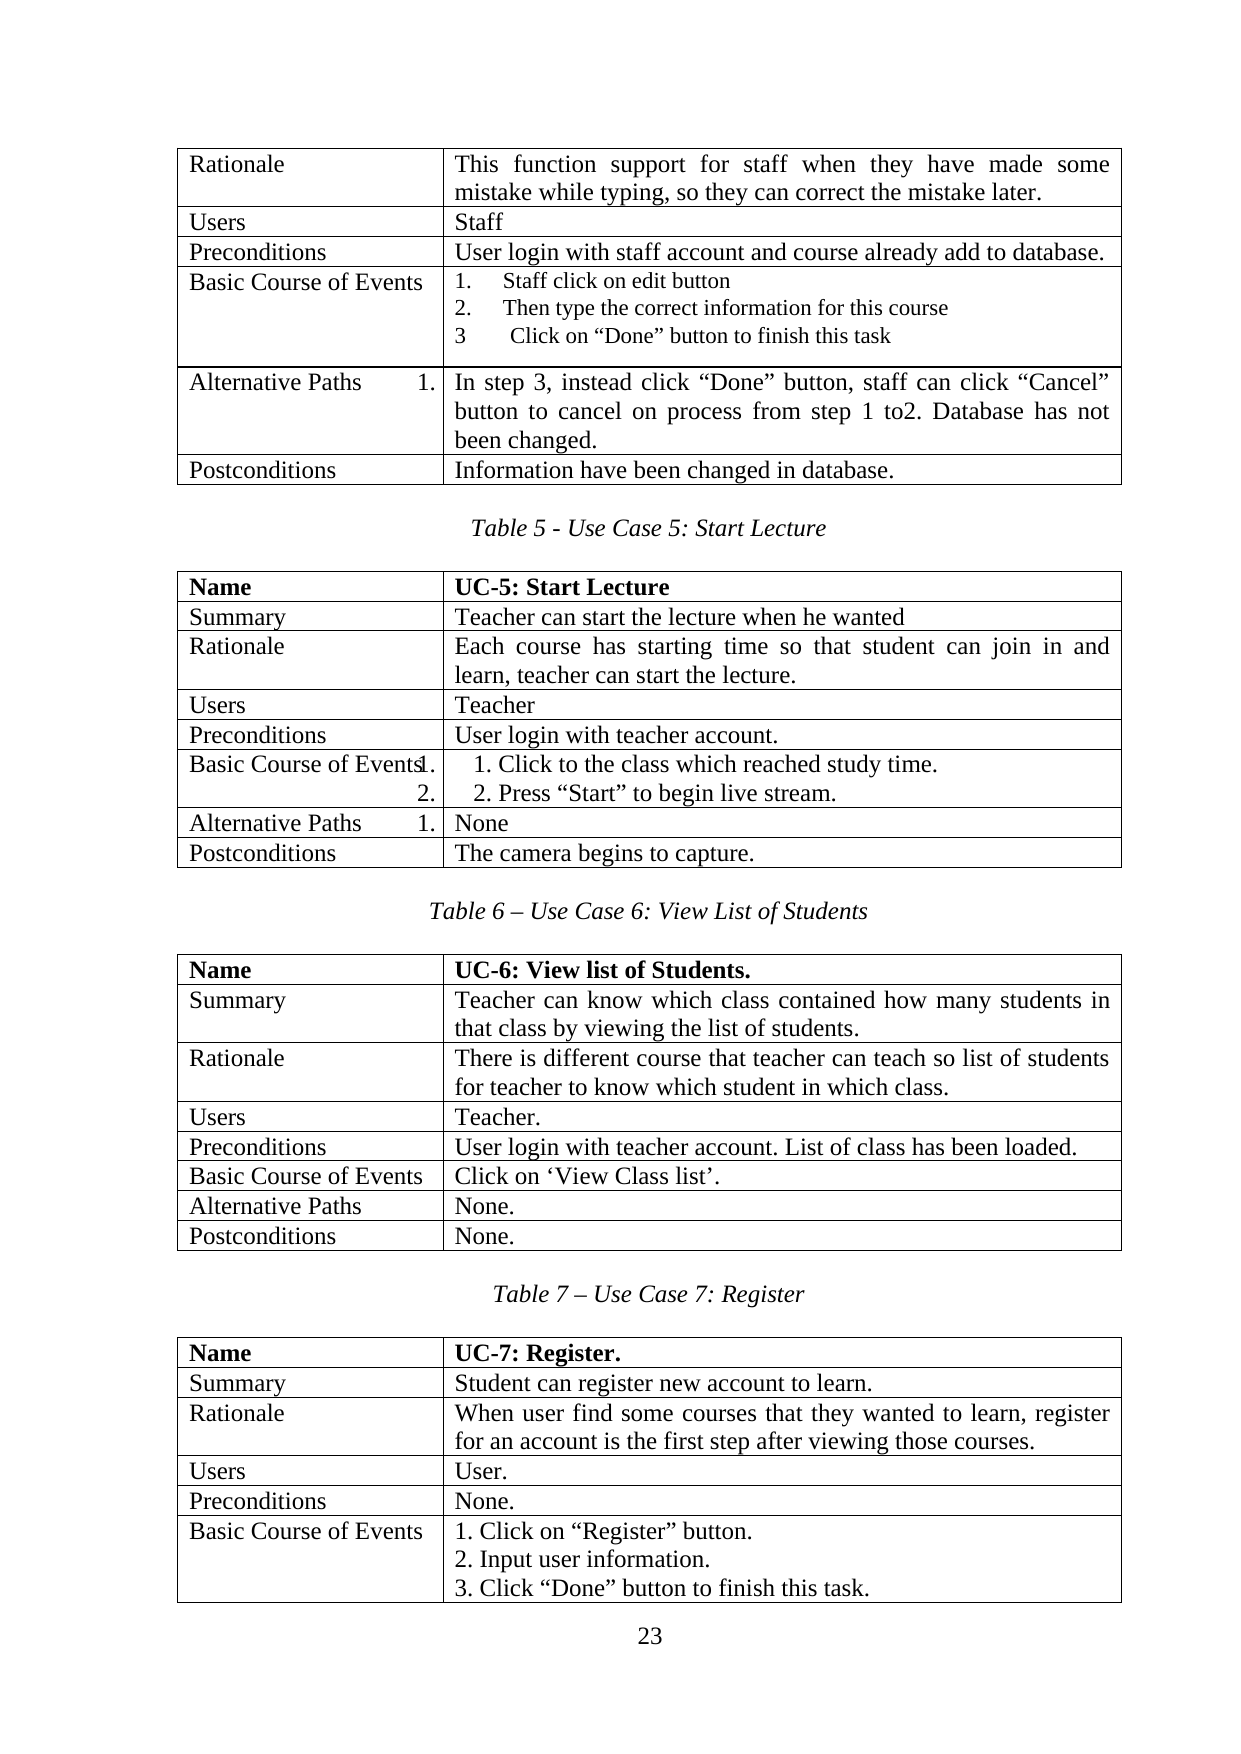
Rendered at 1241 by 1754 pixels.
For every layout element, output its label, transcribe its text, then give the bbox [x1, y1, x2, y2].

text Table 7 – Use Case 7: Register [177, 1279, 1122, 1308]
table_cell Rationale [178, 1043, 443, 1101]
table_cell Each course has starting time so that student can join in and learn, teacher can start the lecture. [444, 631, 1121, 689]
table_cell Rationale [178, 631, 443, 689]
table_cell When user find some courses that they wanted to learn, register for an account is the first step after viewing those courses. [444, 1398, 1121, 1455]
table_cell Basic Course of Events [178, 1516, 443, 1602]
table_cell Rationale [178, 1398, 443, 1455]
table_cell Basic Course of Events [178, 1161, 443, 1190]
table_cell User login with staff account and course already add to database. [444, 237, 1121, 266]
table_cell Preconditions [178, 1486, 443, 1515]
table_cell Postconditions [178, 1221, 443, 1250]
table_cell Alternative Paths [178, 808, 443, 837]
table_cell None. [444, 1221, 1121, 1250]
table_cell Postconditions [178, 455, 443, 483]
table_cell Information have been changed in database. [444, 455, 1121, 483]
table_cell Preconditions [178, 720, 443, 748]
table_cell 1. None [444, 808, 1121, 837]
table_cell Staff click on edit button Then type the correct information for this course Click on “Done” button to finish this task [444, 267, 1121, 366]
table_cell Summary [178, 1368, 443, 1397]
table_header Name [178, 572, 443, 601]
table_header UC-6: View list of Students. [444, 955, 1121, 984]
table_cell There is different course that teacher can teach so list of students for teacher to know which student in which class. [444, 1043, 1121, 1101]
table_cell Users [178, 1102, 443, 1131]
table_cell Users [178, 1456, 443, 1485]
table_cell User login with teacher account. [444, 720, 1121, 748]
table_cell 1. In step 3, instead click “Done” button, staff can click “Cancel” button to cancel on process from step 1 to2. Database has not been changed. [444, 368, 1121, 454]
table_cell Basic Course of Events [178, 267, 443, 366]
table_cell Teacher can know which class contained how many students in that class by viewing the list of students. [444, 985, 1121, 1042]
text Table 6 – Use Case 6: View List of Students [177, 896, 1122, 925]
table_cell None. [444, 1486, 1121, 1515]
table_cell Users [178, 207, 443, 236]
table_cell Alternative Paths [178, 368, 443, 454]
table_cell Summary [178, 602, 443, 630]
table_cell The camera begins to capture. [444, 838, 1121, 867]
table_cell Preconditions [178, 237, 443, 266]
table_cell Teacher [444, 690, 1121, 719]
table_header UC-5: Start Lecture [444, 572, 1121, 601]
table_cell User login with teacher account. List of class has been loaded. [444, 1132, 1121, 1160]
table_cell Teacher. [444, 1102, 1121, 1131]
table_cell Staff [444, 207, 1121, 236]
table_cell Preconditions [178, 1132, 443, 1160]
table_header Name [178, 1338, 443, 1367]
table_cell Teacher can start the lecture when he wanted [444, 602, 1121, 630]
table_cell 1. 1. Click to the class which reached study time. 2. 2. Press “Start” to begin live stream. [444, 750, 1121, 807]
table_cell Postconditions [178, 838, 443, 867]
text Table 5 - Use Case 5: Start Lecture [177, 513, 1122, 542]
table_cell None. [444, 1191, 1121, 1220]
table_cell Click on ‘View Class list’. [444, 1161, 1121, 1190]
table_cell Users [178, 690, 443, 719]
table_cell User. [444, 1456, 1121, 1485]
table_cell This function support for staff when they have made some mistake while typing, so they can correct the mistake later. [444, 149, 1121, 206]
table_cell Alternative Paths [178, 1191, 443, 1220]
table_header Name [178, 955, 443, 984]
table_cell Student can register new account to learn. [444, 1368, 1121, 1397]
table_cell Rationale [178, 149, 443, 206]
table_header UC-7: Register. [444, 1338, 1121, 1367]
table_cell Summary [178, 985, 443, 1042]
table_cell Basic Course of Events [178, 750, 443, 807]
table_cell 1. Click on “Register” button. 2. Input user information. 3. Click “Done” button to finish this task. [444, 1516, 1121, 1602]
